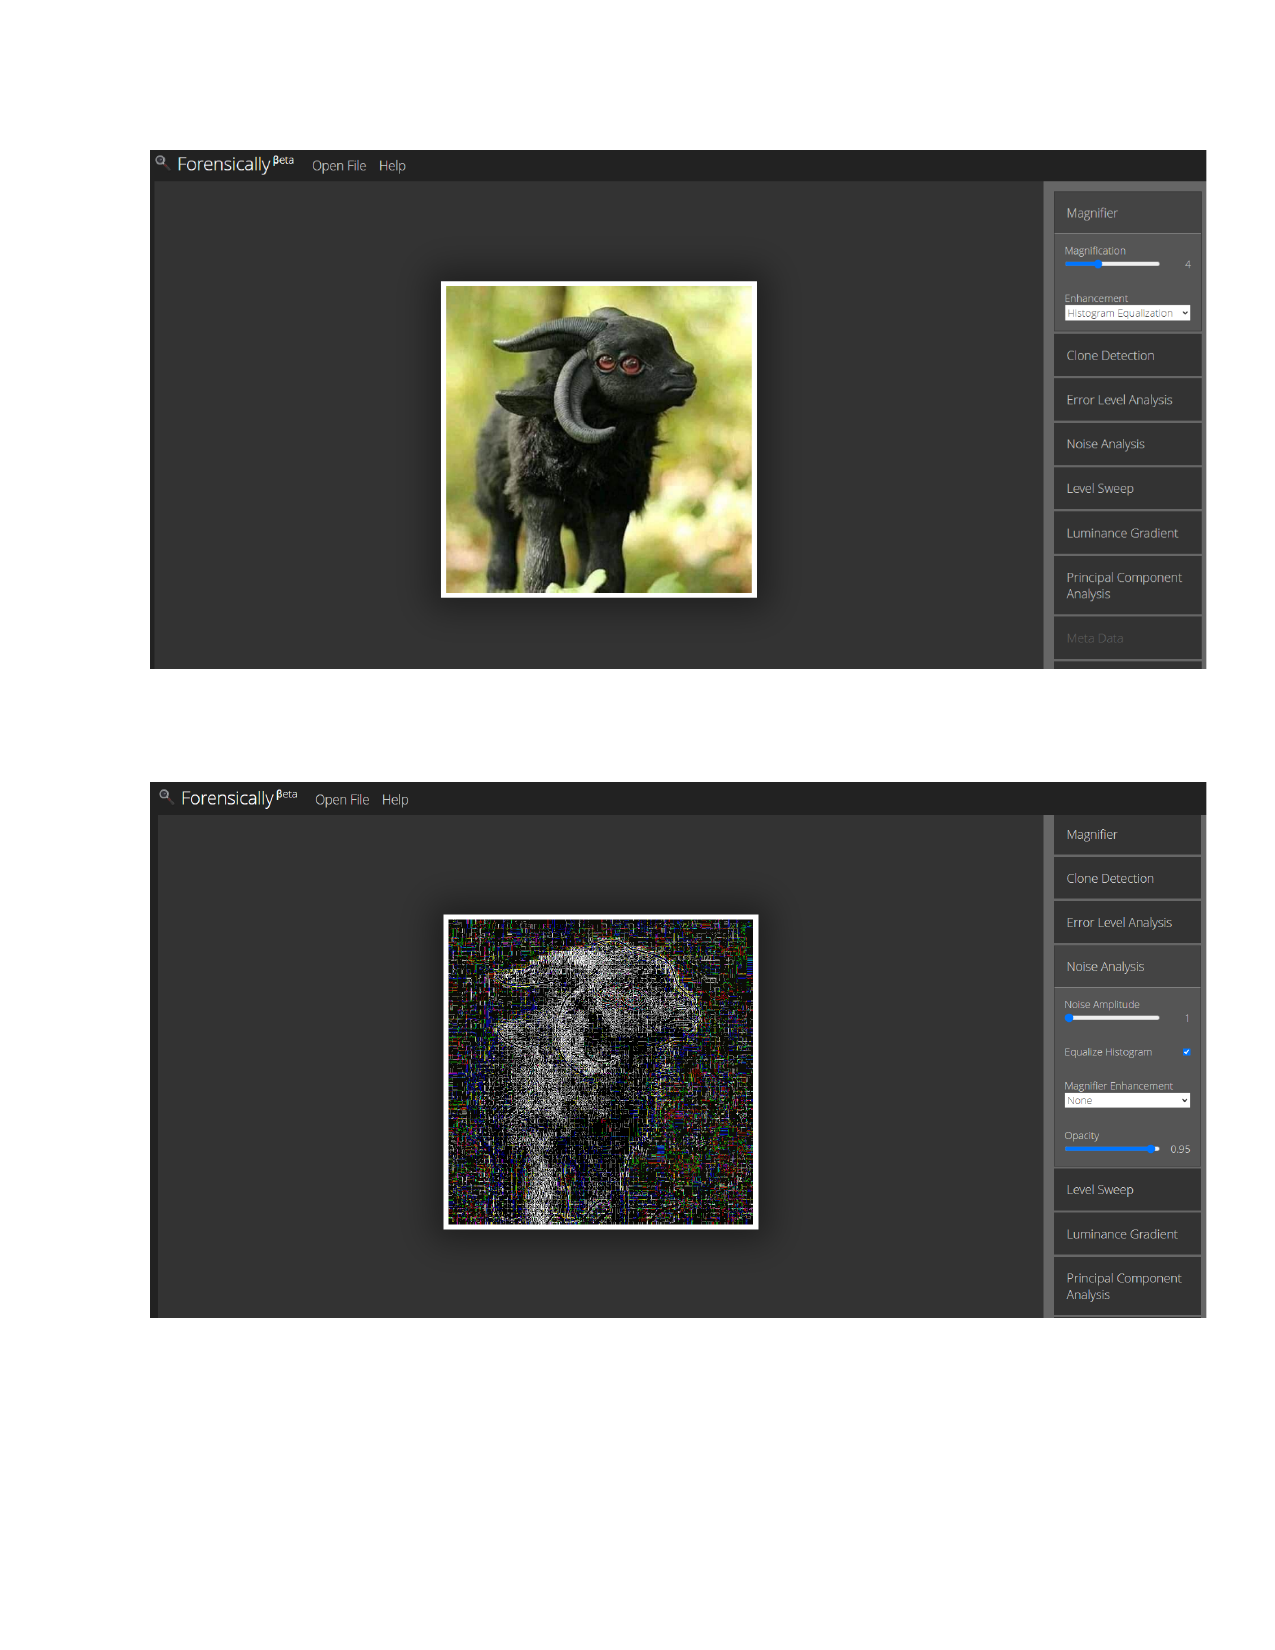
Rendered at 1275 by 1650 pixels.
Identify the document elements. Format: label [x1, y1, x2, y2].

picture [150, 782, 1207, 1318]
picture [150, 150, 1207, 669]
